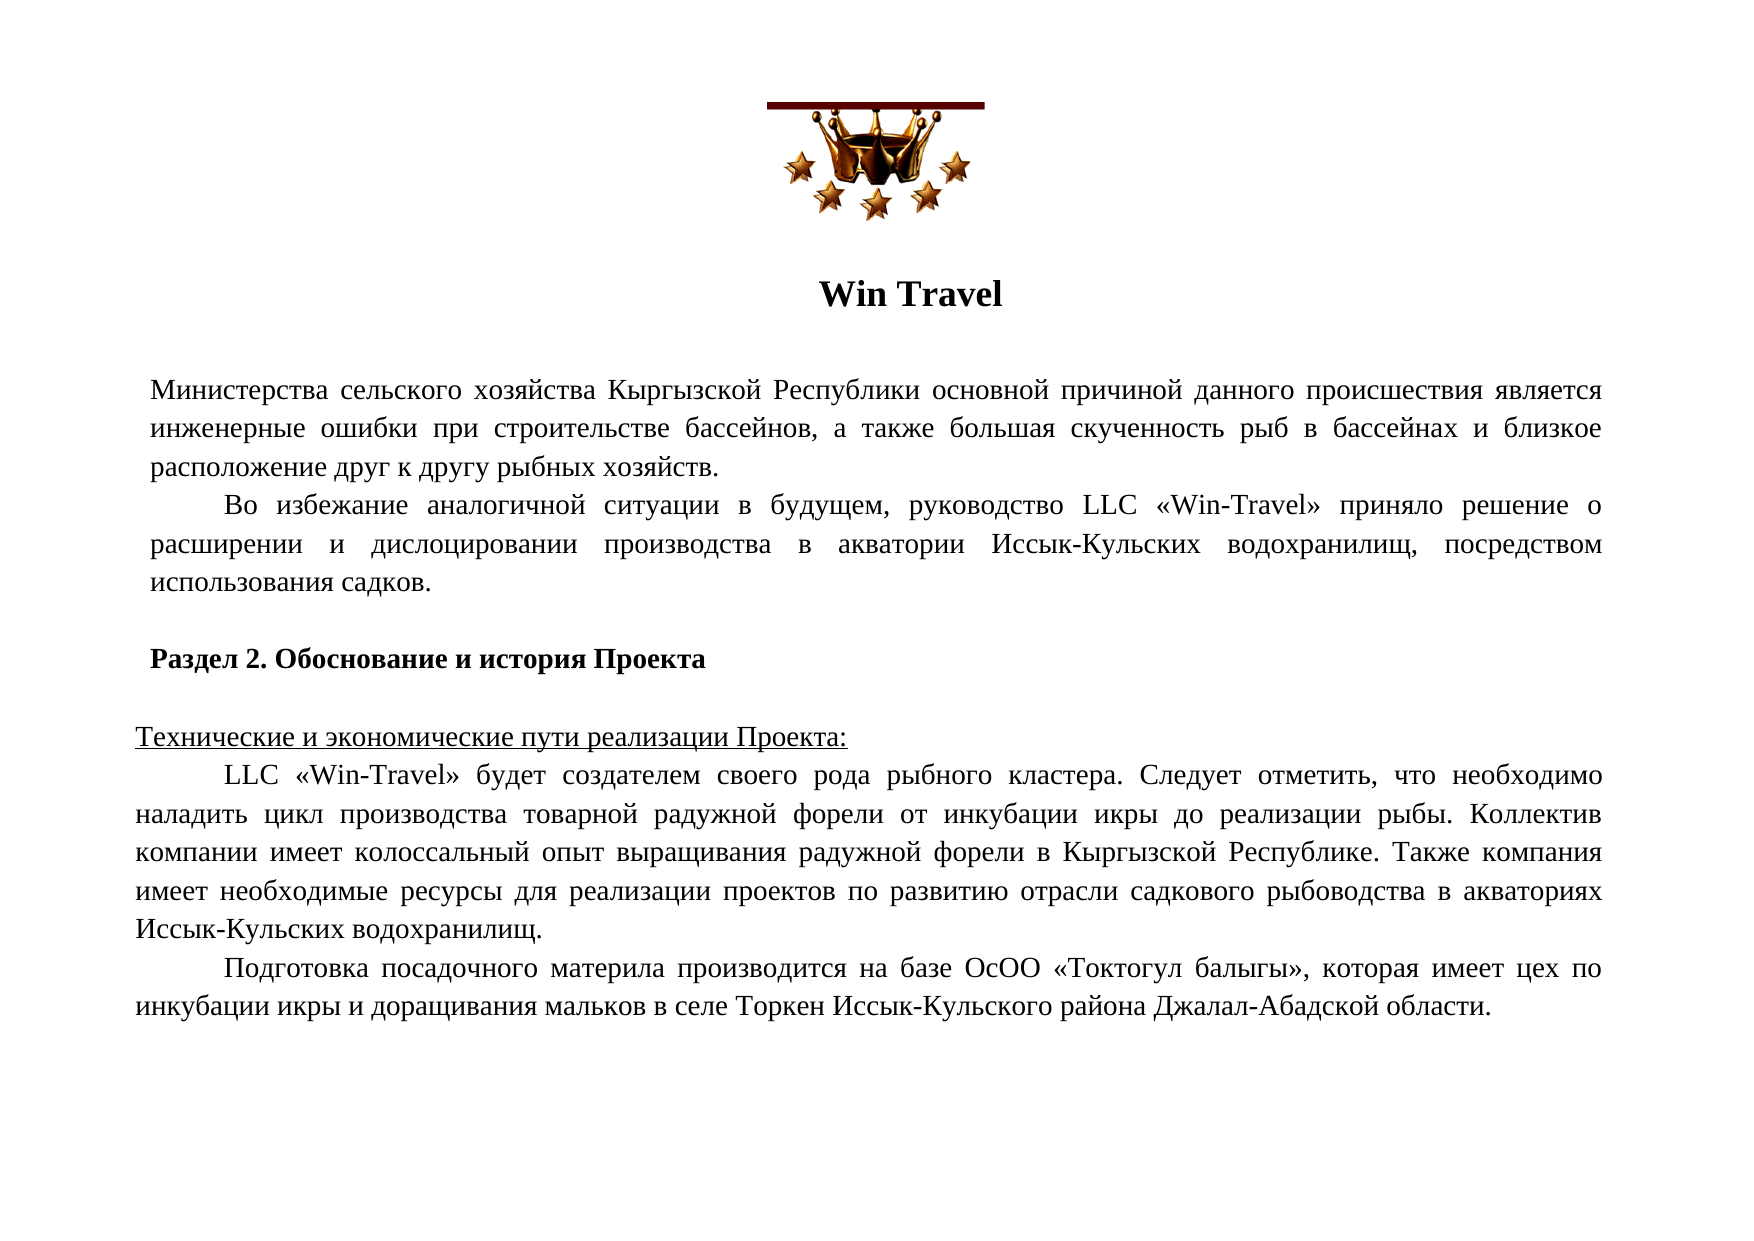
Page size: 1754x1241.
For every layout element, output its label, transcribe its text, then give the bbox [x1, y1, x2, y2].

list LLC «Win-Travel» будет создателем своего рода рыбного кластера. Следует отметить, что необходимо наладить цикл производства товарной радужной форели от инкубации икры до реализации рыбы. Коллектив компании имеет колоссальный опыт выращивания радужной форели в Кыргызской Республике. Также компания имеет необходимые ресурсы для реализации проектов по развитию отрасли садкового рыбоводства в акваториях Иссык-Кульских водохранилищ. [135, 757, 1604, 945]
text Во избежание аналогичной ситуации в будущем, руководство LLC «Win-Travel» приняло решение о расширении и дислоцировании производства в акватории Иссык-Кульских водохранилищ, посредством использования садков. [150, 487, 1604, 598]
picture [767, 102, 985, 221]
list Подготовка посадочного материла производится на базе ОсОО «Токтогул балыгы», которая имеет цех по инкубации икры и доращивания мальков в селе Торкен Иссык-Кульского района Джалал-Абадской области. [135, 950, 1604, 1022]
text Раздел 2. Обоснование и история Проекта [150, 642, 1604, 675]
text Технические и экономические пути реализации Проекта: [135, 719, 1604, 752]
